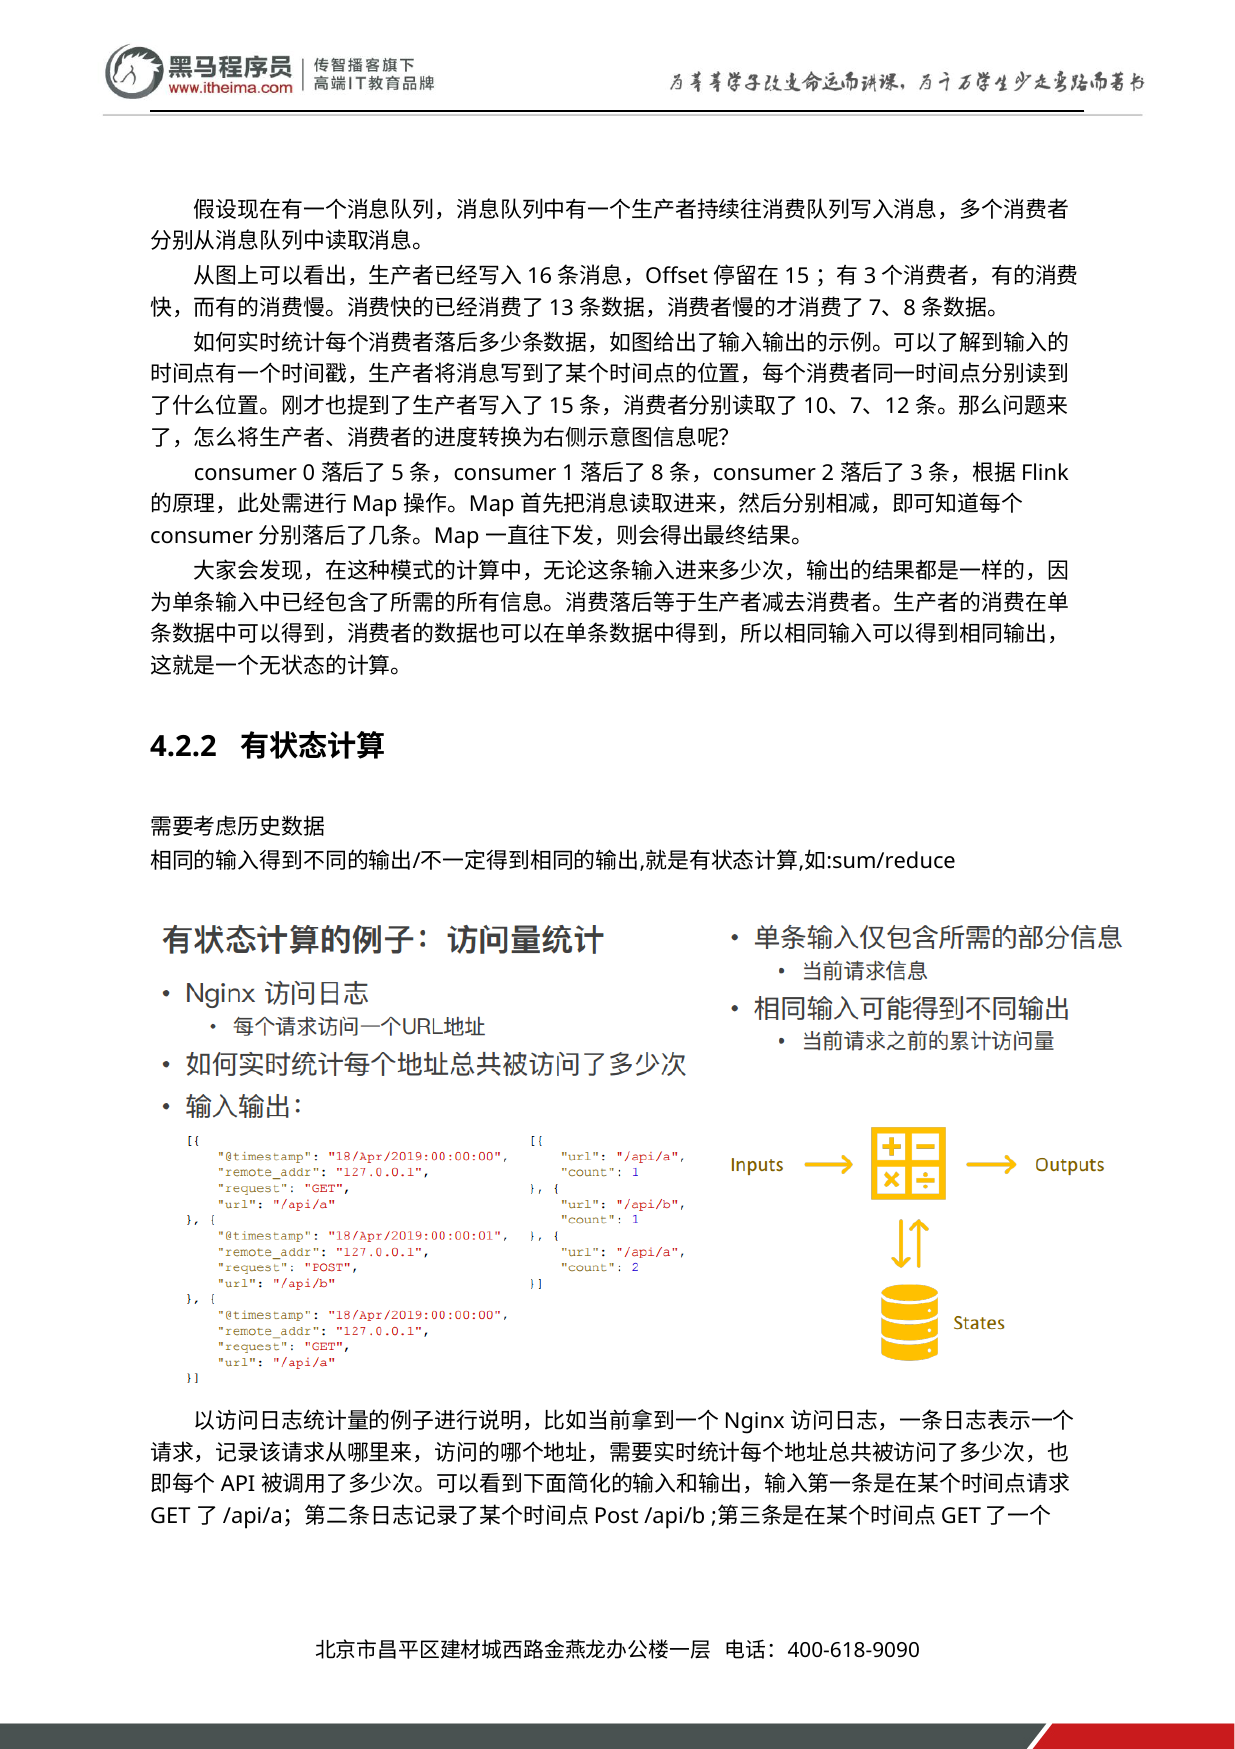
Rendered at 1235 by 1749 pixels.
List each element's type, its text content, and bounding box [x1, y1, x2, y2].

subtitle 有状态计算 [150, 723, 1084, 765]
picture [0, 1664, 1235, 1749]
text 如何实时统计每个消费者落后多少条数据，如图给出了输入输出的示例。可以了解到输入的时间点有一个时间戳，生产者将消息写到了某个时间点的位置，每个消费者同一时间点分别读到了什么位置。刚才也提到了生产者写入了 15 条，消费者分别读取了 10、7、12 条。那么问题来了，怎么将生产者、消费者的进度转换为右侧示意图信息呢？ [150, 325, 1084, 451]
picture [150, 911, 1178, 1400]
text 假设现在有一个消息队列，消息队列中有一个生产者持续往消费队列写入消息，多个消费者分别从消息队列中读取消息。 [150, 192, 1084, 255]
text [150, 1403, 1084, 1530]
text 大家会发现，在这种模式的计算中，无论这条输入进来多少次，输出的结果都是一样的，因为单条输入中已经包含了所需的所有信息。消费落后等于生产者减去消费者。生产者的消费在单条数据中可以得到，消费者的数据也可以在单条数据中得到，所以相同输入可以得到相同输出，这就是一个无状态的计算。 [150, 553, 1084, 680]
text consumer 0 落后了 5 条，consumer 1 落后了 8 条，consumer 2 落后了 3 条，根据 Flink 的原理，此处需进行 Map 操作。Map 首先把消息读取进来，然后分别相减，即可知道每个 consumer 分别落后了几条。Map 一直往下发，则会得出最终结果。 [150, 454, 1084, 550]
text 从图上可以看出，生产者已经写入 16 条消息，Offset 停留在 15 ；有 3 个消费者，有的消费快，而有的消费慢。消费快的已经消费了 13 条数据，消费者慢的才消费了 7、8 条数据。 [150, 258, 1084, 322]
text 相同的输入得到不同的输出/不一定得到相同的输出,就是有状态计算,如:sum/reduce [150, 843, 1084, 875]
text 需要考虑历史数据 [150, 809, 1084, 840]
picture [0, 0, 1235, 123]
